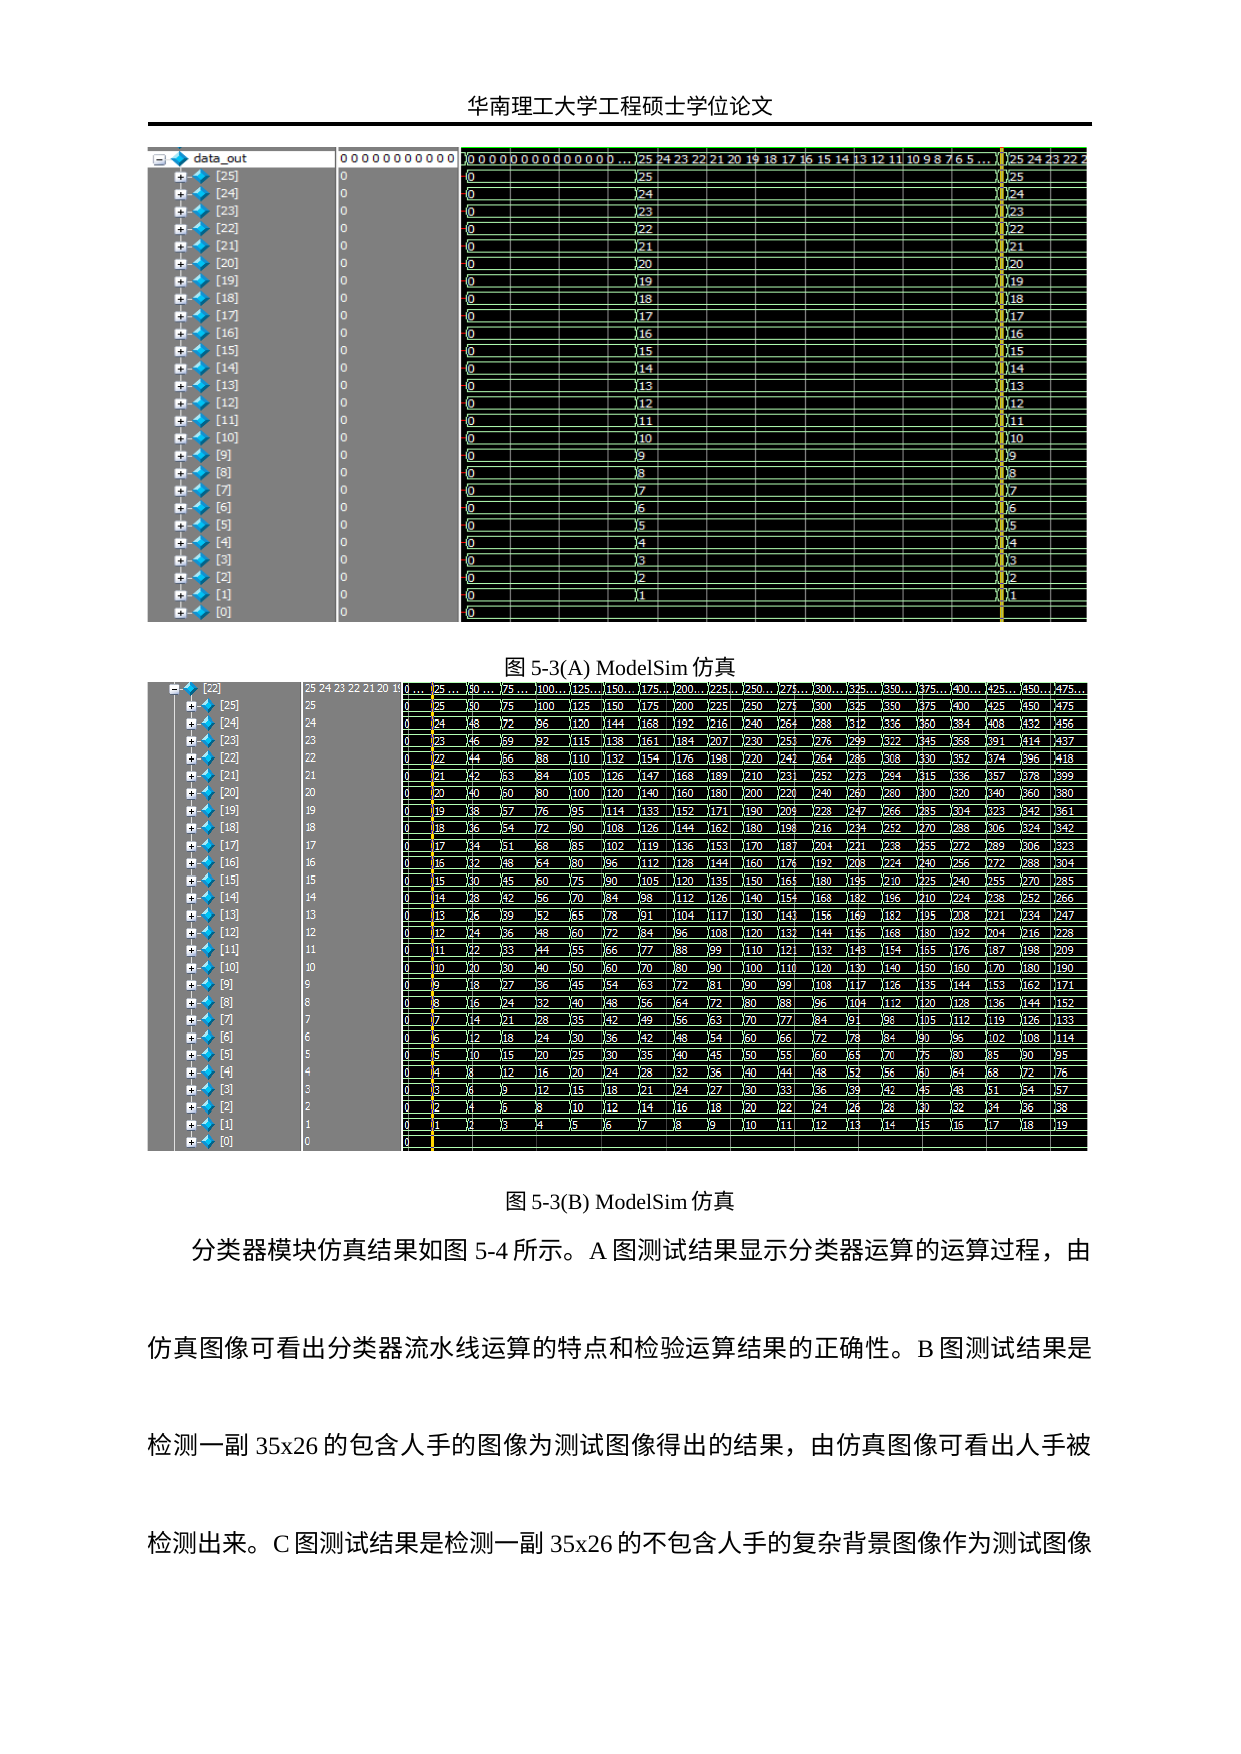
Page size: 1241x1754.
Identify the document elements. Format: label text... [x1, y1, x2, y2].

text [148, 1216, 1092, 1574]
picture [147, 147, 1087, 622]
text 图5-3(A) ModelSim仿真 [173, 649, 1067, 682]
picture [147, 682, 1088, 1151]
text 图5-3(B) ModelSim仿真 [173, 1184, 1067, 1216]
